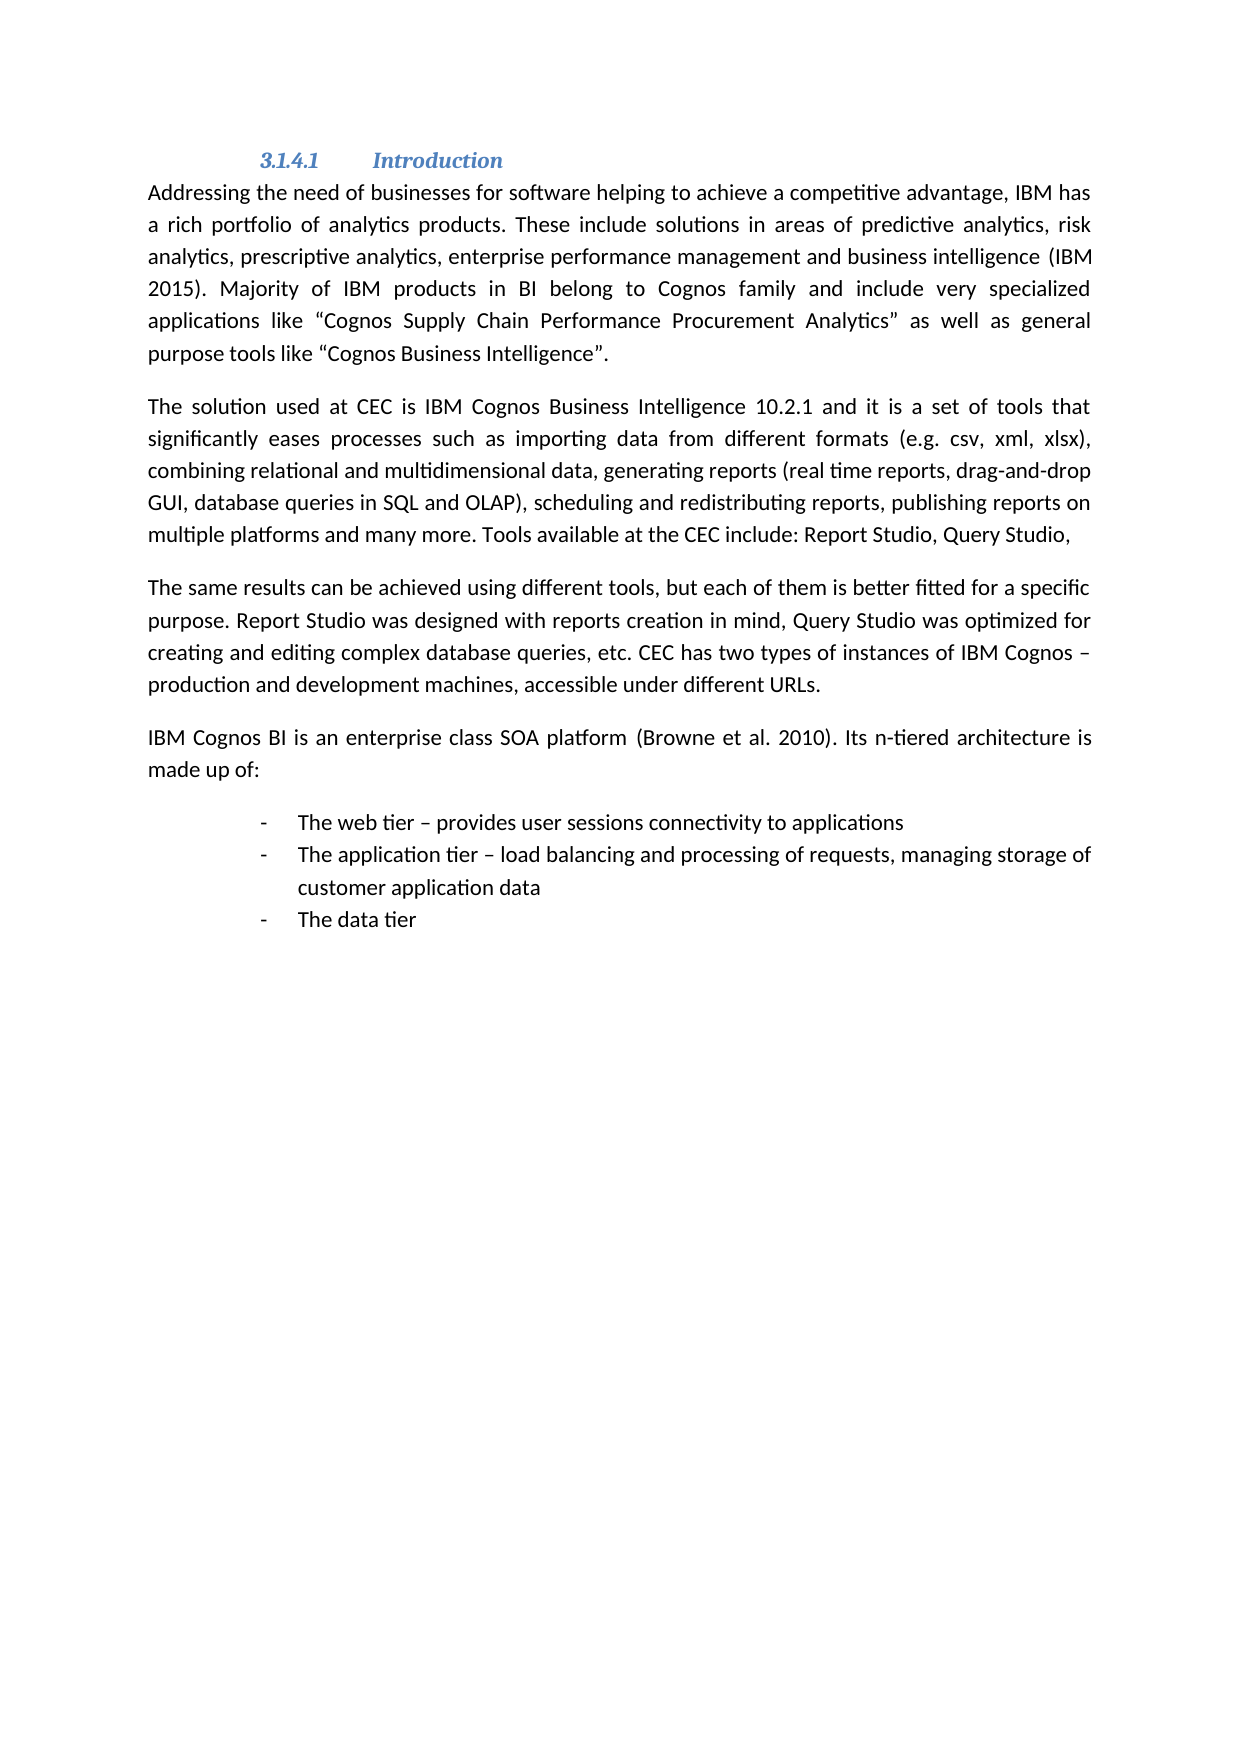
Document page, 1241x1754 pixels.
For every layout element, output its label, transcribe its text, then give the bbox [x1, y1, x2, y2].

subtitle Introduction [260, 148, 1093, 174]
list The data tier [260, 905, 1093, 933]
text Addressing the need of businesses for software helping to achieve a competitive advantage, IBM has a rich portfolio of analytics products. These include solutions in areas of predictive analytics, risk analytics, prescriptive analytics, enterprise performance management and business intelligence (IBM 2015). Majority of IBM products in BI belong to Cognos family and include very specialized applications like “Cognos Supply Chain Performance Procurement Analytics” as well as general purpose tools like “Cognos Business Intelligence”. [148, 178, 1093, 367]
text The same results can be achieved using different tools, but each of them is better fitted for a specific purpose. Report Studio was designed with reports creation in mind, Query Studio was optimized for creating and editing complex database queries, etc. CEC has two types of instances of IBM Cognos – production and development machines, accessible under different URLs. [148, 573, 1093, 698]
text The solution used at CEC is IBM Cognos Business Intelligence 10.2.1 and it is a set of tools that significantly eases processes such as importing data from different formats (e.g. csv, xml, xlsx), combining relational and multidimensional data, generating reports (real time reports, drag-and-drop GUI, database queries in SQL and OLAP), scheduling and redistributing reports, publishing reports on multiple platforms and many more. Tools available at the CEC include: Report Studio, Query Studio, [148, 392, 1093, 548]
list The web tier – provides user sessions connectivity to applications [260, 808, 1093, 836]
text IBM Cognos BI is an enterprise class SOA platform (Browne et al. 2010). Its n-tiered architecture is made up of: [148, 723, 1093, 783]
list The application tier – load balancing and processing of requests, managing storage of customer application data [260, 841, 1093, 901]
